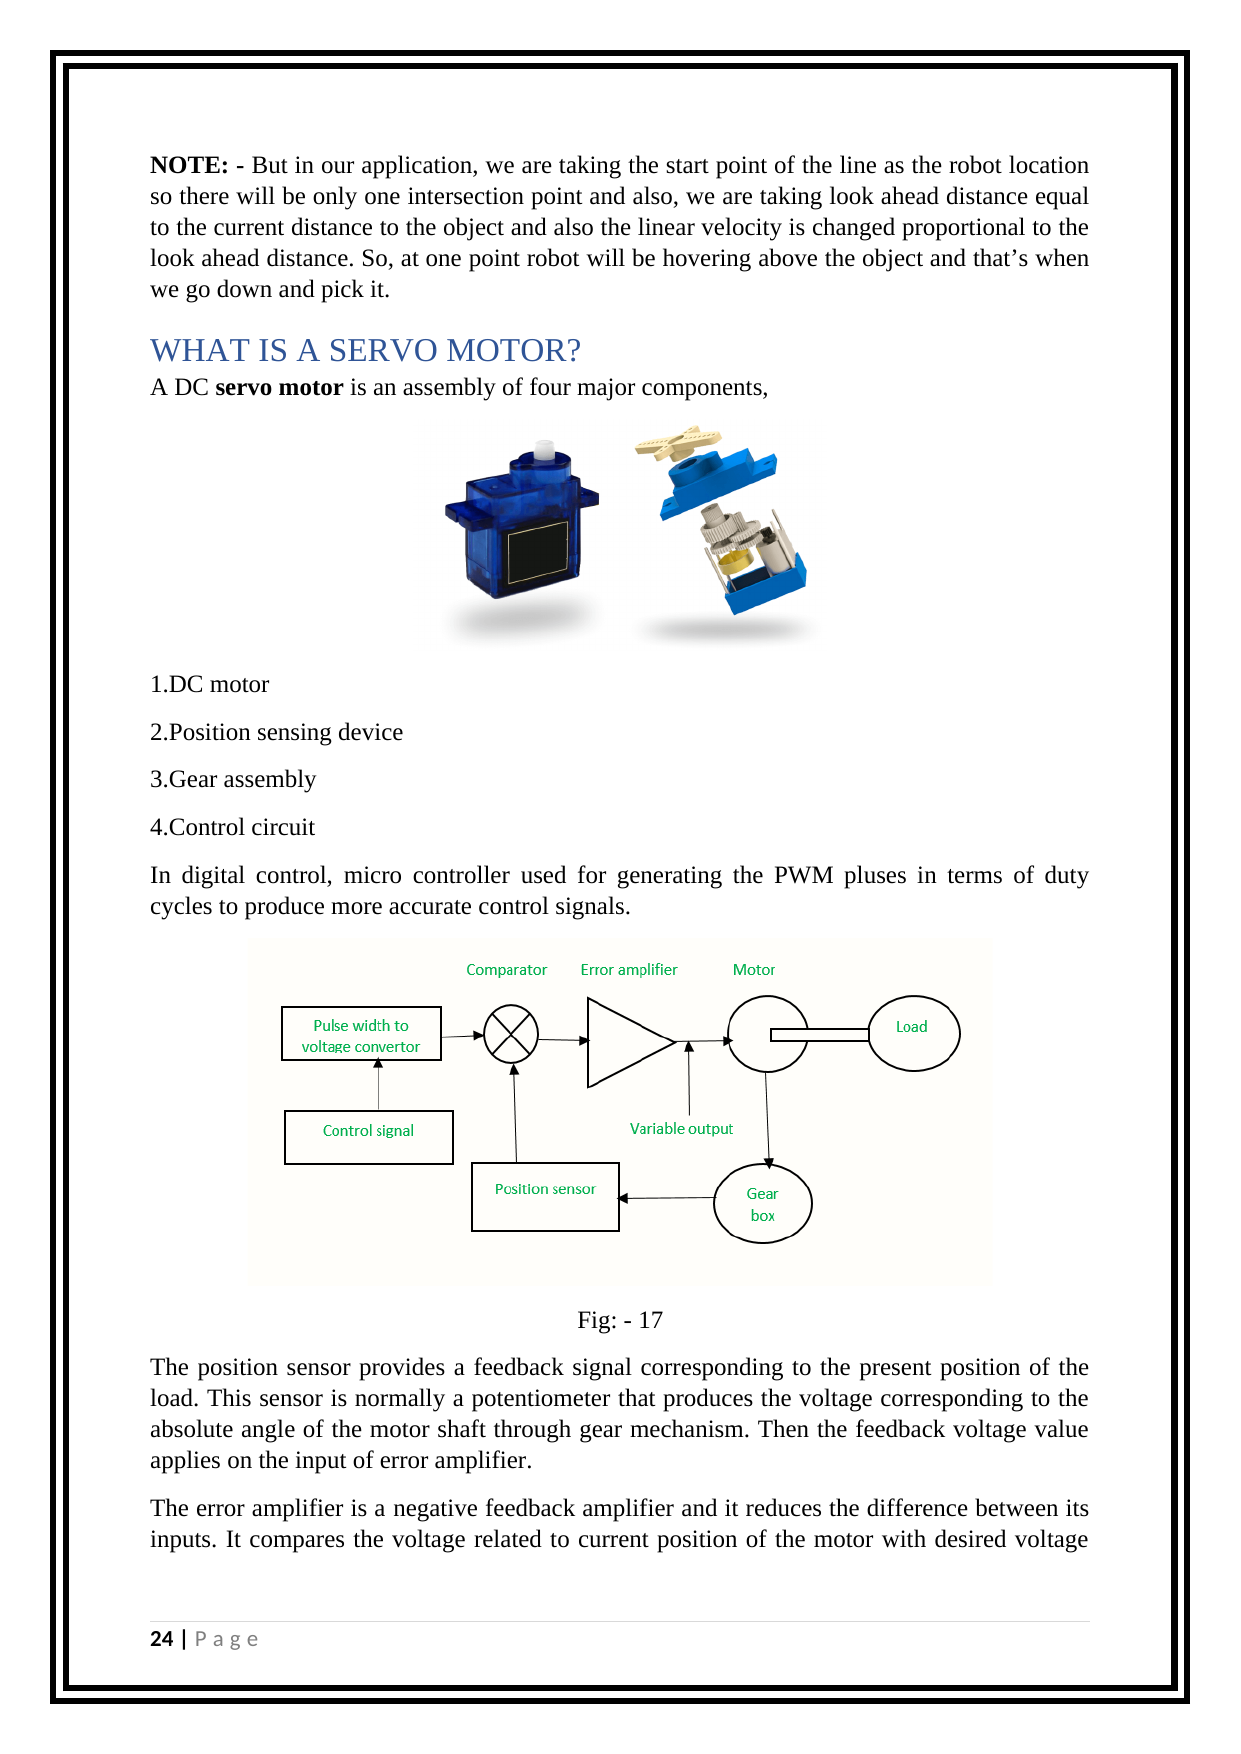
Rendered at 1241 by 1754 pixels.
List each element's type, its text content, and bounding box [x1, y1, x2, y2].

text Fig: - 17 [150, 1305, 1090, 1333]
picture [412, 419, 828, 651]
picture [247, 938, 993, 1286]
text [150, 1493, 1090, 1553]
subtitle WHAT IS A SERVO MOTOR? [150, 330, 1090, 368]
text 1.DC motor [150, 669, 1090, 698]
text NOTE: - But in our application, we are taking the start point of the line as the robot location so there will be only one intersection point and also, we are taking look ahead distance equal to the current distance to the object and also the linear velocity is changed proportional to the look ahead distance. So, at one point robot will be hovering above the object and that’s when we go down and pick it. [150, 150, 1090, 303]
text A DC servo motor is an assembly of four major components, [150, 372, 1090, 400]
text The position sensor provides a feedback signal corresponding to the present position of the load. This sensor is normally a potentiometer that produces the voltage corresponding to the absolute angle of the motor shaft through gear mechanism. Then the feedback voltage value applies on the input of error amplifier. [150, 1352, 1090, 1474]
text 3.Gear assembly [150, 764, 1090, 793]
text 4.Control circuit [150, 812, 1090, 841]
text 2.Position sensing device [150, 717, 1090, 745]
text In digital control, micro controller used for generating the PWM pluses in terms of duty cycles to produce more accurate control signals. [150, 860, 1090, 919]
